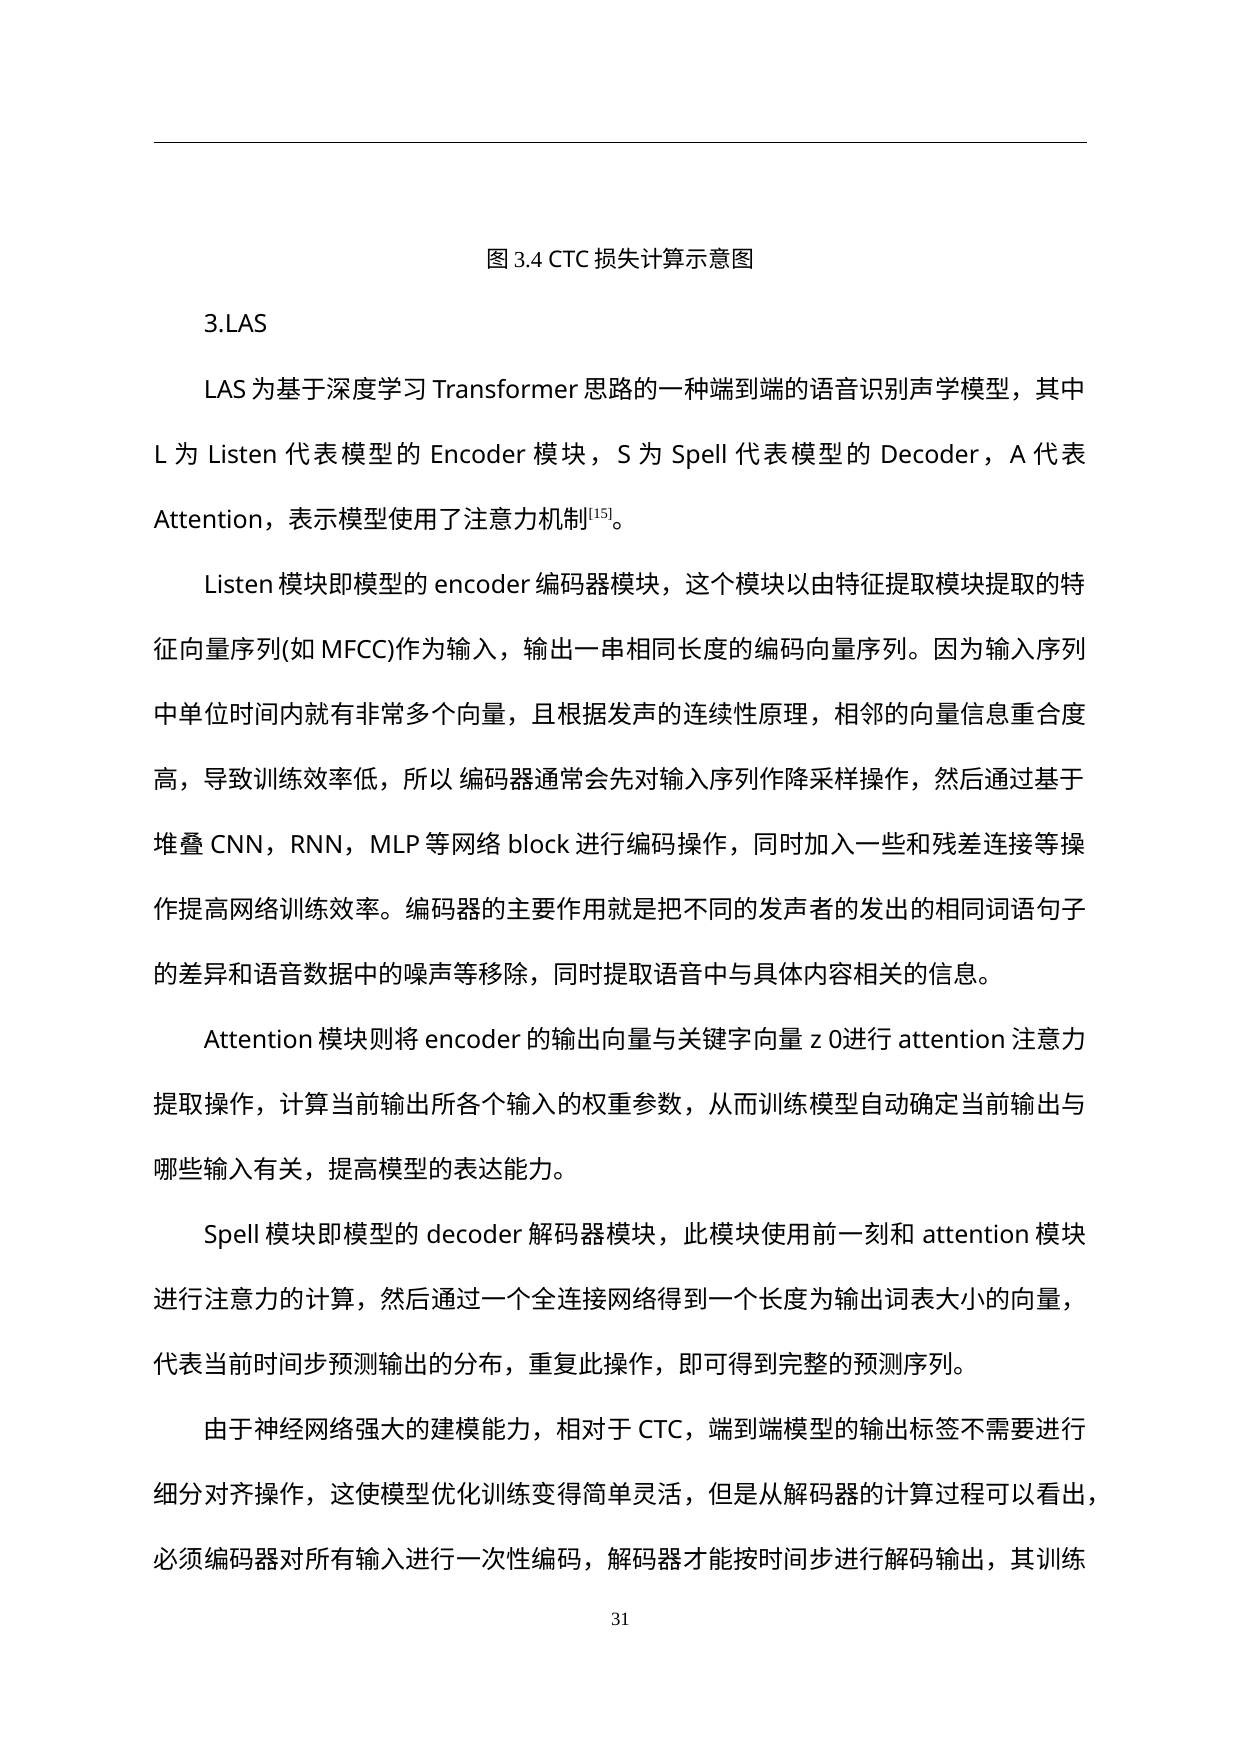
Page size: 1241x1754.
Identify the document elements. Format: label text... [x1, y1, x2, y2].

text LAS为基于深度学习Transformer思路的一种端到端的语音识别声学模型，其中L为Listen代表模型的Encoder模块，S为Spell代表模型的Decoder，A代表Attention，表示模型使用了注意力机制[15]。 [153, 355, 1087, 550]
text 图3.4 CTC损失计算示意图 [153, 225, 1087, 290]
text Listen模块即模型的encoder编码器模块，这个模块以由特征提取模块提取的特征向量序列(如MFCC)作为输入，输出一串相同长度的编码向量序列。因为输入序列中单位时间内就有非常多个向量，且根据发声的连续性原理，相邻的向量信息重合度高，导致训练效率低，所以 编码器通常会先对输入序列作降采样操作，然后通过基于堆叠CNN，RNN，MLP等网络block进行编码操作，同时加入一些和残差连接等操作提高网络训练效率。编码器的主要作用就是把不同的发声者的发出的相同词语句子的差异和语音数据中的噪声等移除，同时提取语音中与具体内容相关的信息。 [153, 550, 1087, 1005]
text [153, 1395, 1087, 1590]
text 3.LAS [153, 290, 1087, 355]
text Attention模块则将encoder的输出向量与关键字向量 z 0​进行attention注意力提取操作，计算当前输出所各个输入的权重参数，从而训练模型自动确定当前输出与哪些输入有关，提高模型的表达能力。 [153, 1005, 1087, 1200]
text Spell模块即模型的decoder解码器模块，此模块使用前一刻和attention模块进行注意力的计算，然后通过一个全连接网络得到一个长度为输出词表大小的向量，代表当前时间步预测输出的分布，重复此操作，即可得到完整的预测序列。 [153, 1200, 1087, 1395]
